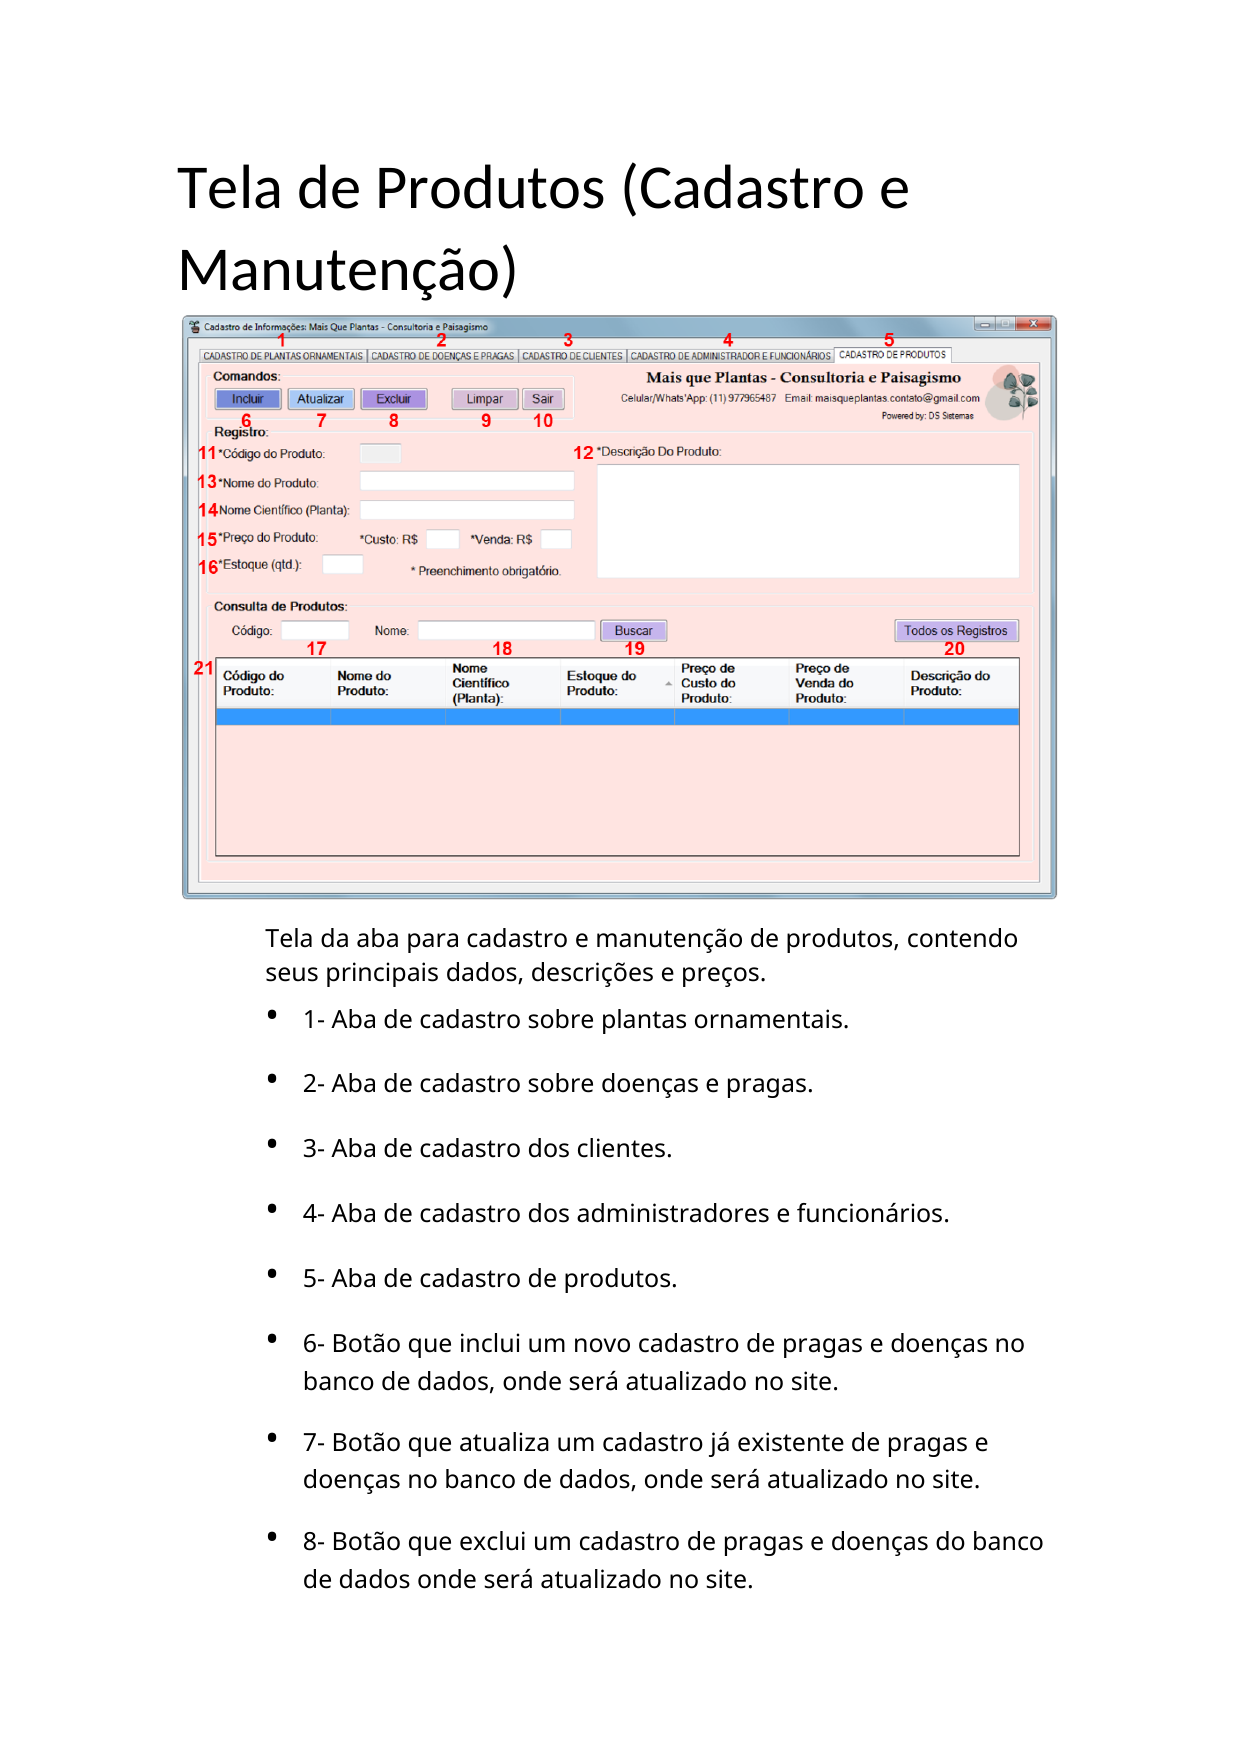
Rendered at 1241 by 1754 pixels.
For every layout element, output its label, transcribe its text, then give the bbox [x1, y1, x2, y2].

list 3- Aba de cadastro dos clientes. [265, 1118, 1063, 1169]
text Tela de Produtos (Cadastro e Manutenção) [177, 148, 1063, 308]
list 6- Botão que inclui um novo cadastro de pragas e doenças no banco de dados, onde será atualizado no site. [265, 1312, 1063, 1397]
list 2- Aba de cadastro sobre doenças e pragas. [265, 1053, 1063, 1104]
list 8- Botão que exclui um cadastro de pragas e doenças do banco de dados onde será atualizado no site. [265, 1510, 1063, 1595]
list 4- Aba de cadastro dos administradores e funcionários. [265, 1183, 1063, 1234]
picture [177, 308, 1063, 902]
list 7- Botão que atualiza um cadastro já existente de pragas e doenças no banco de dados, onde será atualizado no site. [265, 1411, 1063, 1496]
list 5- Aba de cadastro de produtos. [265, 1247, 1063, 1298]
list 1- Aba de cadastro sobre plantas ornamentais. [265, 988, 1063, 1039]
text Tela da aba para cadastro e manutenção de produtos, contendo seus principais dados, descrições e preços. [265, 920, 1063, 988]
